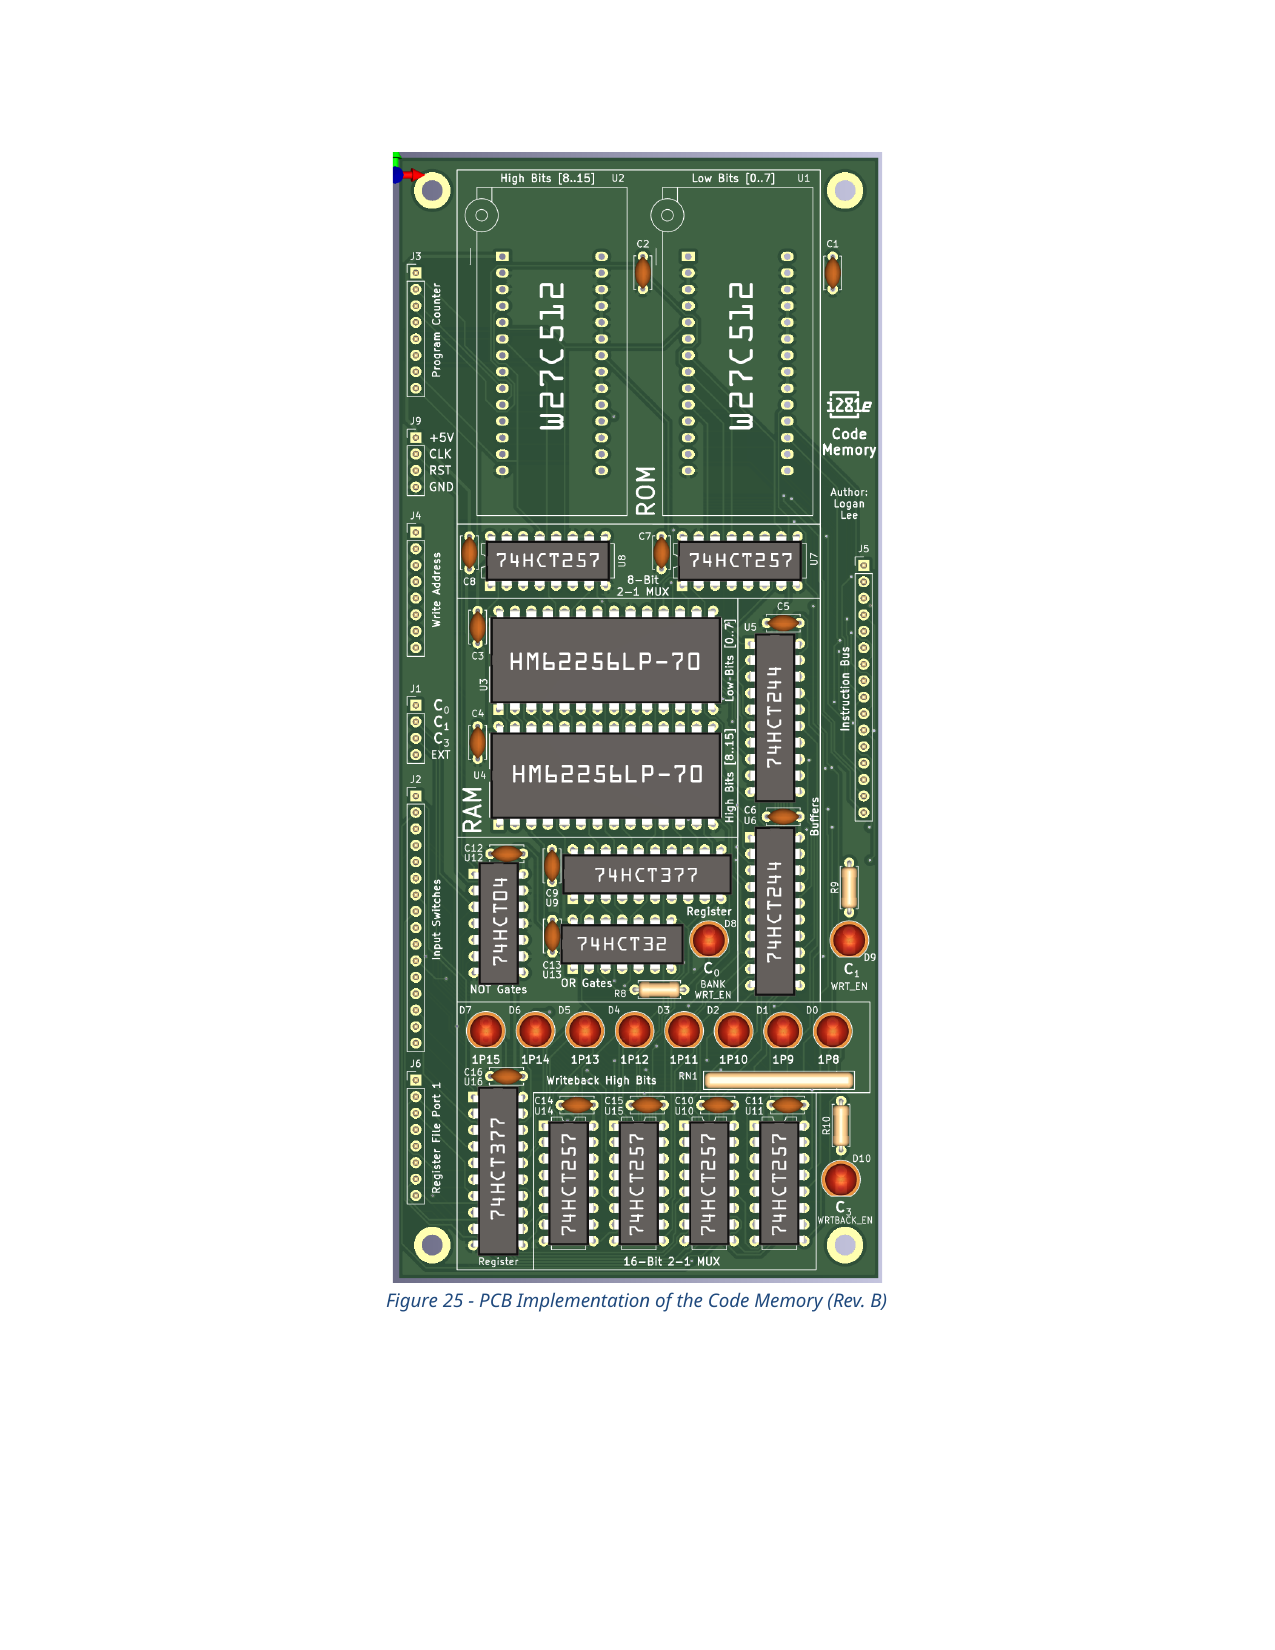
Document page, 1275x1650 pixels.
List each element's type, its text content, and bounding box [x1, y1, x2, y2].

text Figure 25 - PCB Implementation of the Code Memory (Rev. B) [150, 1287, 1125, 1312]
picture [392, 152, 883, 1283]
